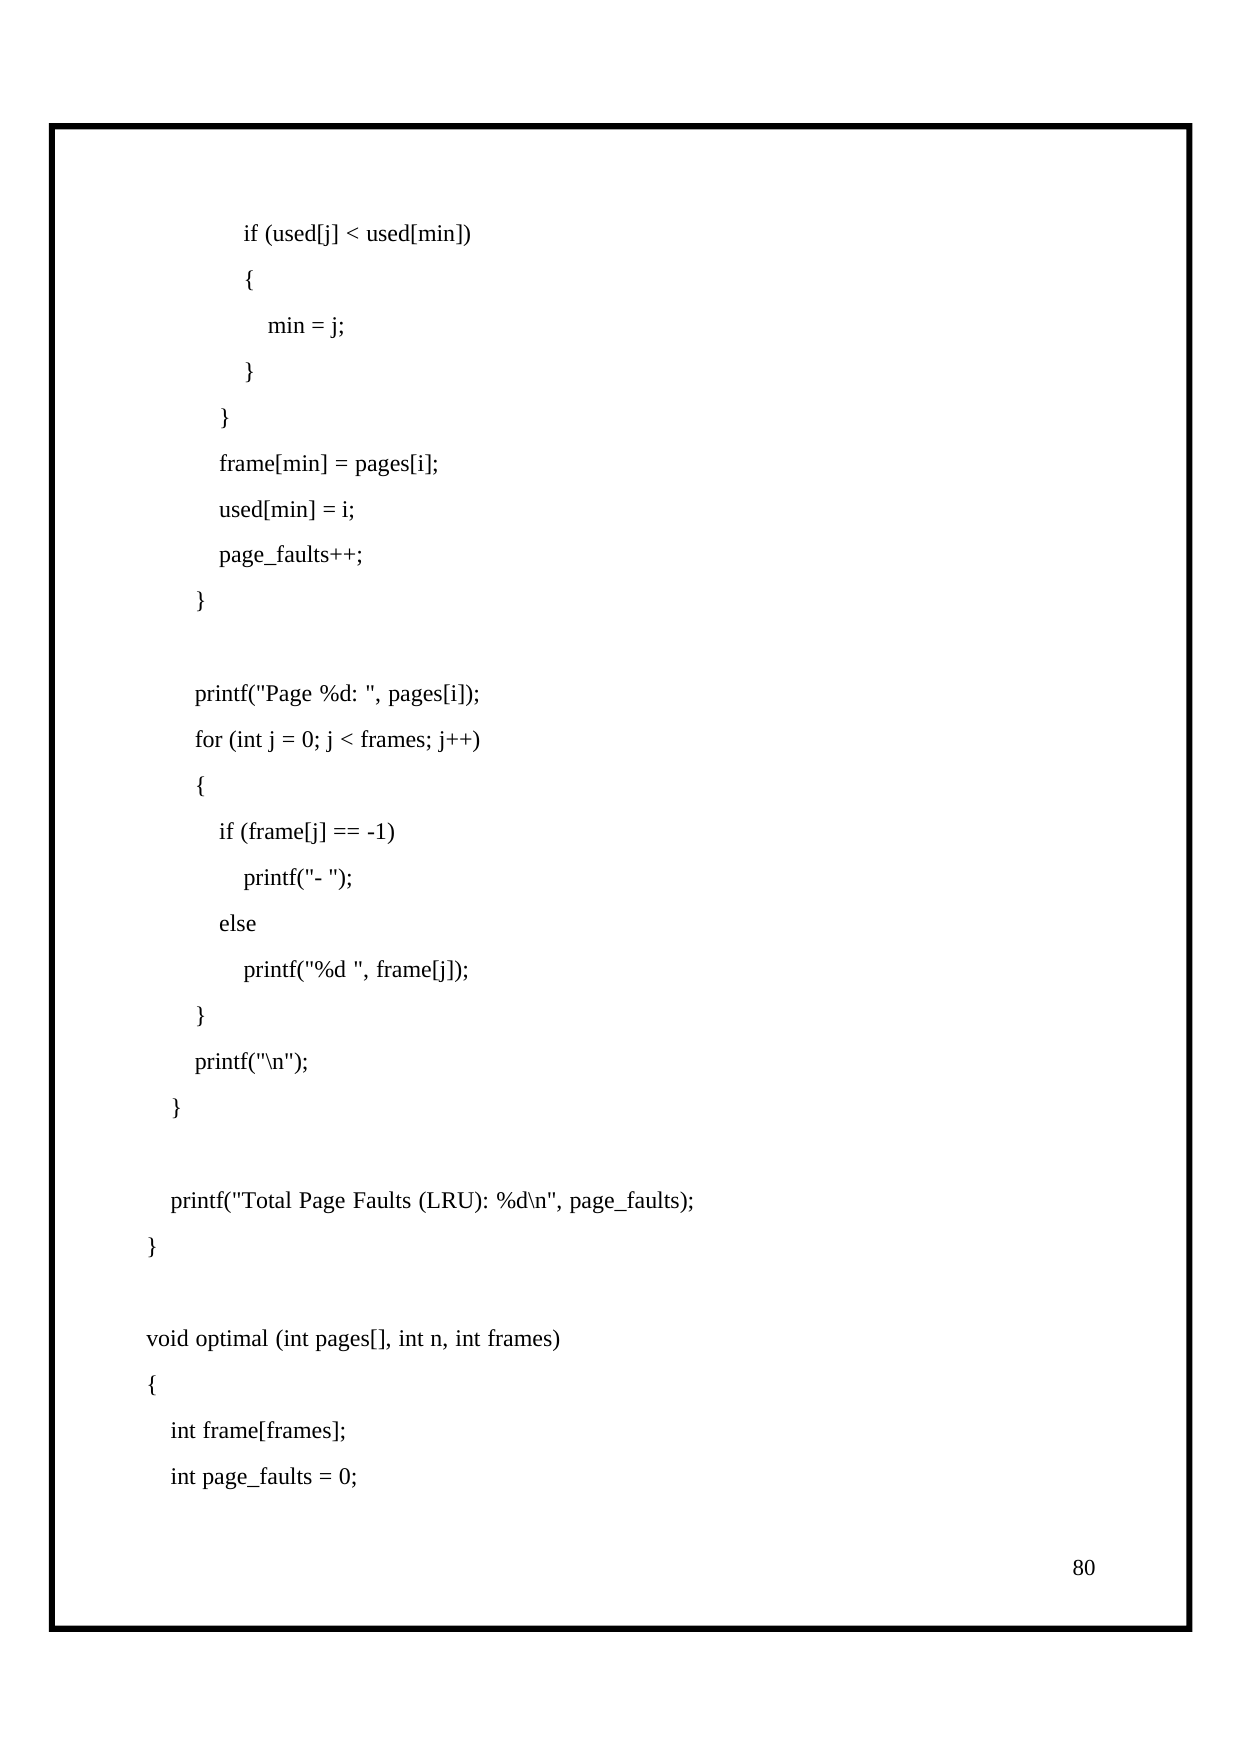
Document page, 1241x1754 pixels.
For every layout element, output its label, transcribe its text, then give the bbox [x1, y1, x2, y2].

text } [146, 1232, 1144, 1259]
text if (frame[j] == -1) [219, 817, 1144, 845]
text void optimal (int pages[], int n, int frames) [146, 1324, 1144, 1352]
text { [194, 771, 1144, 799]
text printf("Total Page Faults (LRU): %d\n", page_faults); [170, 1186, 1144, 1213]
text printf("Page %d: ", pages[i]); for (int j = 0; j < frames; j++) [194, 679, 482, 753]
text } [219, 403, 1144, 430]
text } [194, 586, 1144, 614]
text } [243, 357, 1144, 384]
text { [243, 264, 1144, 292]
text printf("%d ", frame[j]); [243, 955, 1144, 982]
text } [194, 1001, 1144, 1028]
text if (used[j] < used[min]) [243, 218, 1144, 246]
text printf("\n"); [194, 1047, 1144, 1075]
text min = j; [268, 311, 1144, 338]
text printf("- "); else [219, 863, 367, 937]
text int frame[frames]; int page_faults = 0; [170, 1416, 367, 1490]
text { [146, 1370, 1144, 1398]
text frame[min] = pages[i]; used[min] = i; page_faults++; [219, 449, 455, 568]
text } [170, 1093, 1144, 1121]
